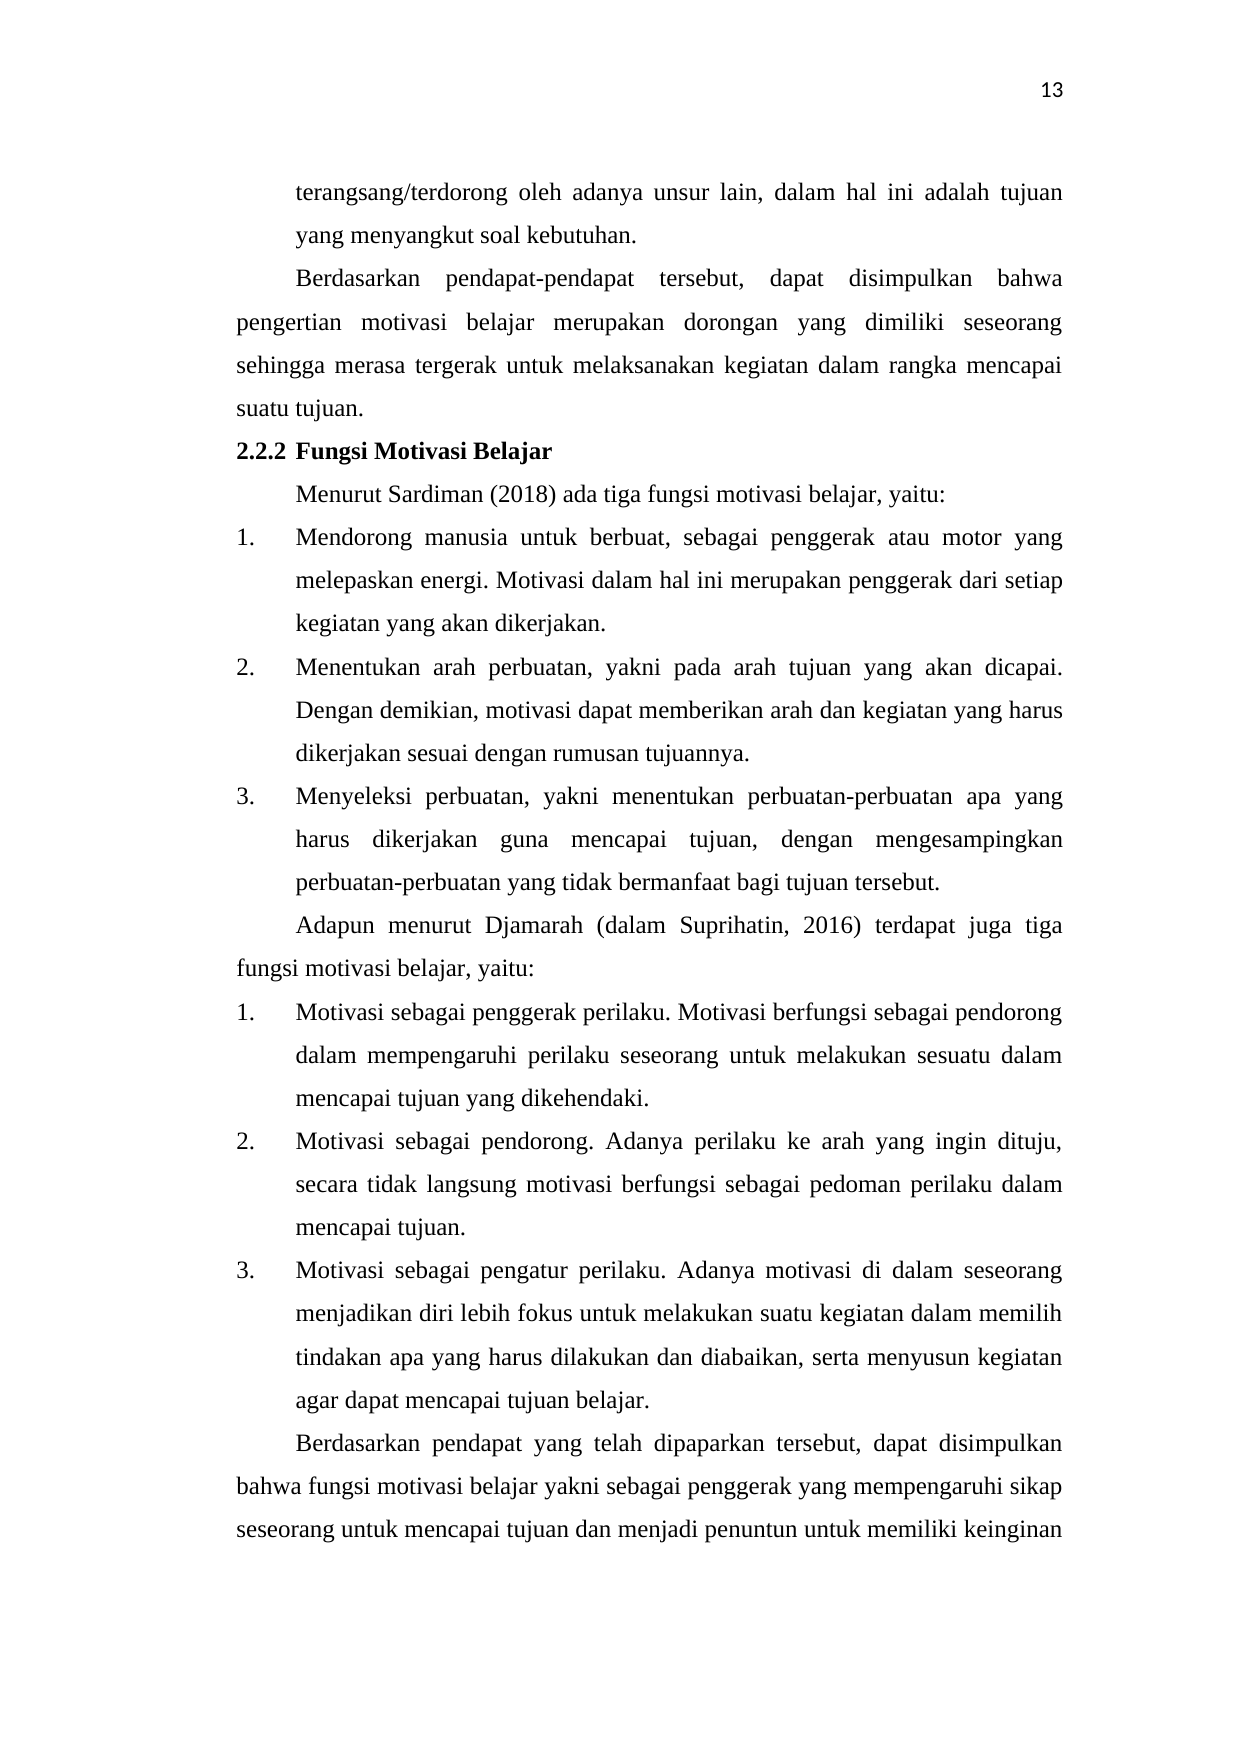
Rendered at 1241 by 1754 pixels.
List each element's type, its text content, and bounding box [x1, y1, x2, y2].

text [236, 1428, 1063, 1543]
list Fungsi Motivasi Belajar [236, 436, 1063, 465]
list Motivasi sebagai penggerak perilaku. Motivasi berfungsi sebagai pendorong dalam mempengaruhi perilaku seseorang untuk melakukan sesuatu dalam mencapai tujuan yang dikehendaki. [236, 997, 1063, 1112]
list Menyeleksi perbuatan, yakni menentukan perbuatan-perbuatan apa yang harus dikerjakan guna mencapai tujuan, dengan mengesampingkan perbuatan-perbuatan yang tidak bermanfaat bagi tujuan tersebut. [236, 781, 1063, 896]
text Adapun menurut Djamarah (dalam Suprihatin, 2016) terdapat juga tiga fungsi motivasi belajar, yaitu: [236, 910, 1063, 982]
list Motivasi sebagai pendorong. Adanya perilaku ke arah yang ingin dituju, secara tidak langsung motivasi berfungsi sebagai pedoman perilaku dalam mencapai tujuan. [236, 1126, 1063, 1241]
list Menentukan arah perbuatan, yakni pada arah tujuan yang akan dicapai. Dengan demikian, motivasi dapat memberikan arah dan kegiatan yang harus dikerjakan sesuai dengan rumusan tujuannya. [236, 652, 1063, 767]
list Motivasi sebagai pengatur perilaku. Adanya motivasi di dalam seseorang menjadikan diri lebih fokus untuk melakukan suatu kegiatan dalam memilih tindakan apa yang harus dilakukan dan diabaikan, serta menyusun kegiatan agar dapat mencapai tujuan belajar. [236, 1255, 1063, 1413]
text Berdasarkan pendapat-pendapat tersebut, dapat disimpulkan bahwa pengertian motivasi belajar merupakan dorongan yang dimiliki seseorang sehingga merasa tergerak untuk melaksanakan kegiatan dalam rangka mencapai suatu tujuan. [236, 263, 1063, 422]
list Mendorong manusia untuk berbuat, sebagai penggerak atau motor yang melepaskan energi. Motivasi dalam hal ini merupakan penggerak dari setiap kegiatan yang akan dikerjakan. [236, 522, 1063, 637]
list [236, 177, 1063, 249]
text Menurut Sardiman (2018) ada tiga fungsi motivasi belajar, yaitu: [236, 479, 1063, 508]
